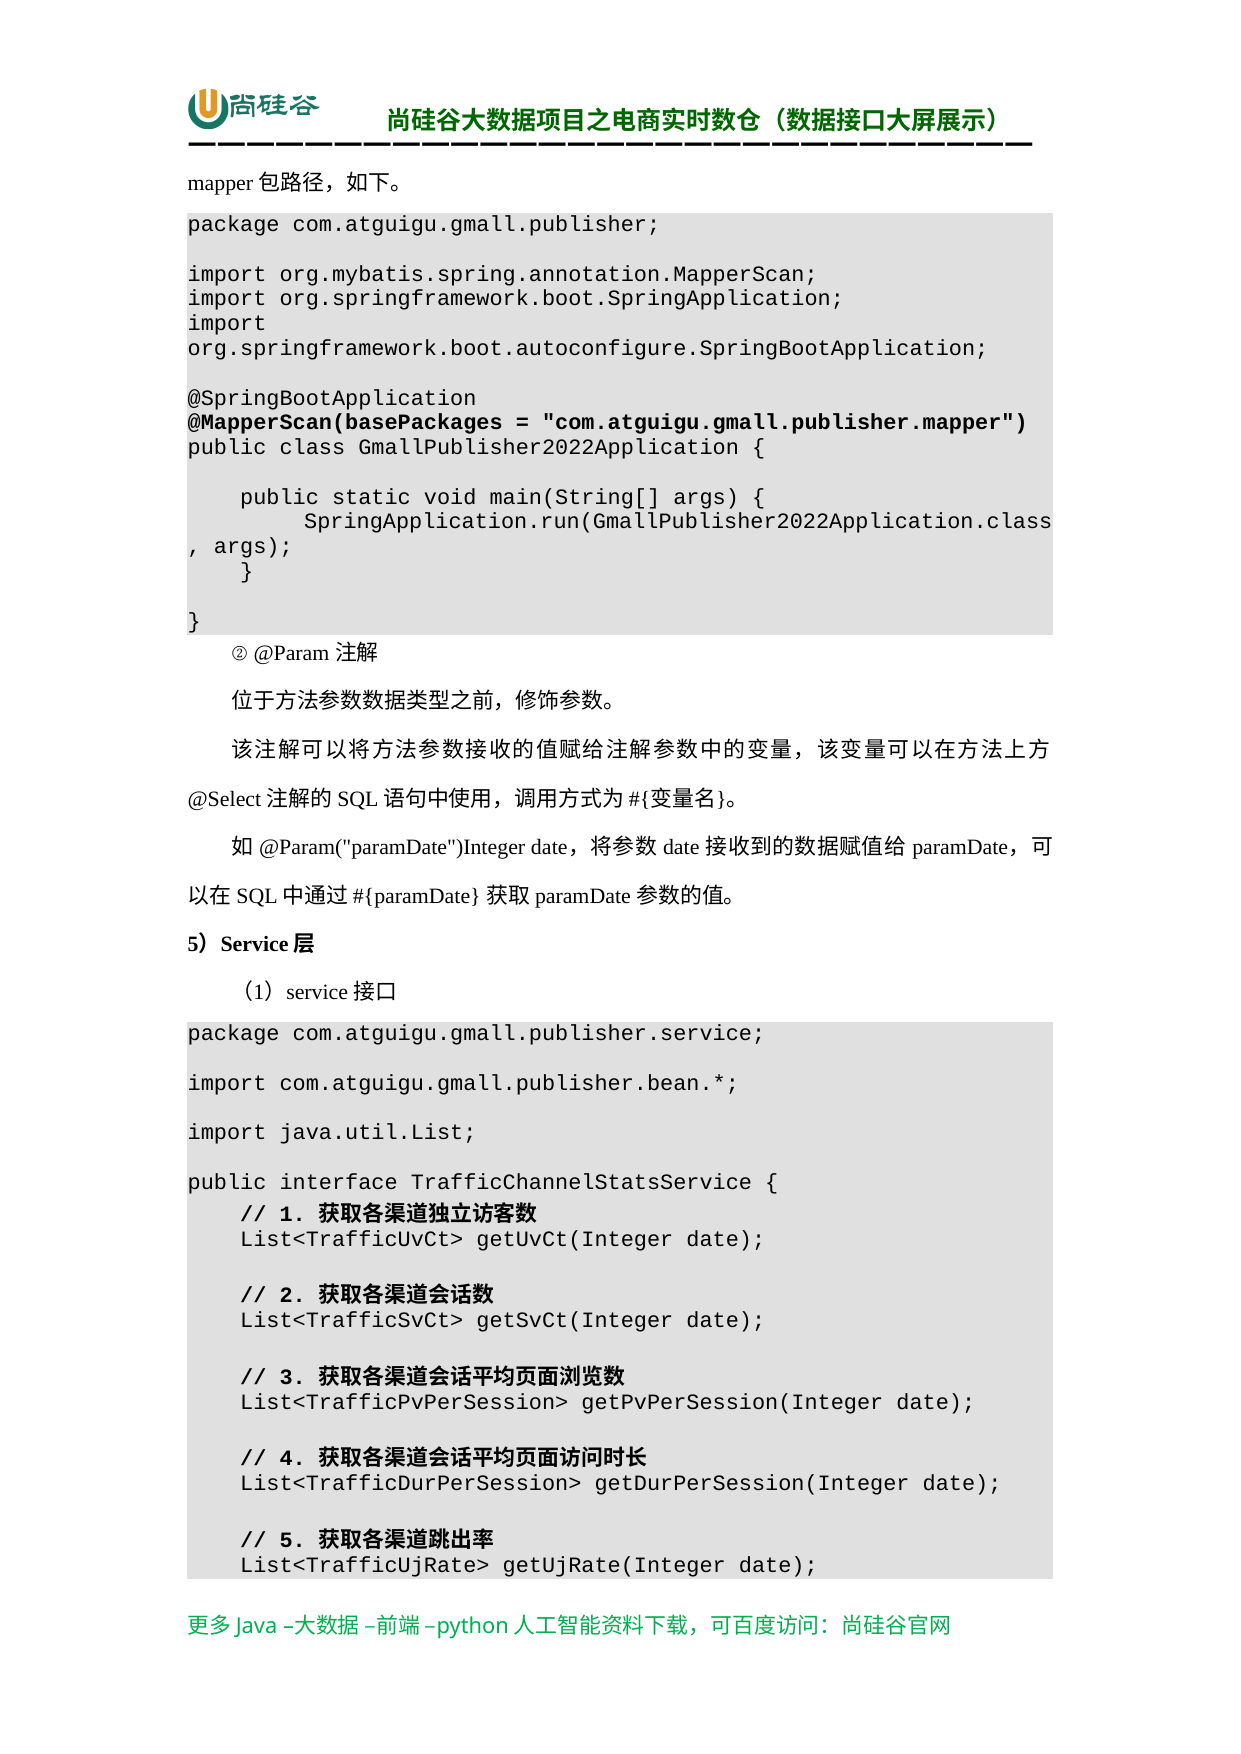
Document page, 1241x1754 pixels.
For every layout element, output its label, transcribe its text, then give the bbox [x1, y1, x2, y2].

picture [187, 88, 321, 130]
text // 5. 获取各渠道跳出率 [187, 1522, 1053, 1554]
text 如 @Param("paramDate")Integer date，将参数 date 接收到的数据赋值给 paramDate，可以在 SQL 中通过 #{paramDate} 获取 paramDate 参数的值。 [187, 828, 1053, 910]
text @SpringBootApplication [187, 387, 1053, 412]
text List<TrafficSvCt> getSvCt(Integer date); [187, 1309, 1053, 1334]
text @MapperScan(basePackages = "com.atguigu.gmall.publisher.mapper") [187, 412, 1053, 436]
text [187, 165, 1053, 197]
text List<TrafficUjRate> getUjRate(Integer date); [187, 1554, 1053, 1579]
text 该注解可以将方法参数接收的值赋给注解参数中的变量，该变量可以在方法上方 @Select 注解的 SQL 语句中使用，调用方式为 #{变量名}。 [187, 731, 1053, 813]
text import java.util.List; [187, 1121, 1053, 1146]
text List<TrafficDurPerSession> getDurPerSession(Integer date); [187, 1472, 1053, 1497]
text import org.springframework.boot.autoconfigure.SpringBootApplication; [187, 312, 1053, 362]
text // 1. 获取各渠道独立访客数 [187, 1196, 1053, 1228]
text import org.mybatis.spring.annotation.MapperScan; [187, 263, 1053, 288]
text import com.atguigu.gmall.publisher.bean.*; [187, 1072, 1053, 1097]
text public interface TrafficChannelStatsService { [187, 1171, 1053, 1196]
text SpringApplication.run(GmallPublisher2022Application.class, args); [187, 511, 1053, 560]
text package com.atguigu.gmall.publisher.service; [187, 1022, 1053, 1047]
text // 3. 获取各渠道会话平均页面浏览数 [187, 1359, 1053, 1391]
text 位于方法参数数据类型之前，修饰参数。 [187, 683, 1053, 716]
text List<TrafficPvPerSession> getPvPerSession(Integer date); [187, 1391, 1053, 1416]
text 5）Service 层 [187, 926, 1053, 958]
text // 2. 获取各渠道会话数 [187, 1277, 1053, 1309]
text public static void main(String[] args) { [187, 486, 1053, 511]
text （1）service 接口 [187, 974, 1053, 1006]
text // 4. 获取各渠道会话平均页面访问时长 [187, 1440, 1053, 1472]
text package com.atguigu.gmall.publisher; [187, 213, 1053, 238]
text } [187, 610, 1053, 635]
text List<TrafficUvCt> getUvCt(Integer date); [187, 1228, 1053, 1252]
text public class GmallPublisher2022Application { [187, 436, 1053, 461]
text ② @Param 注解 [187, 635, 1053, 667]
text import org.springframework.boot.SpringApplication; [187, 288, 1053, 312]
text } [187, 560, 1053, 585]
